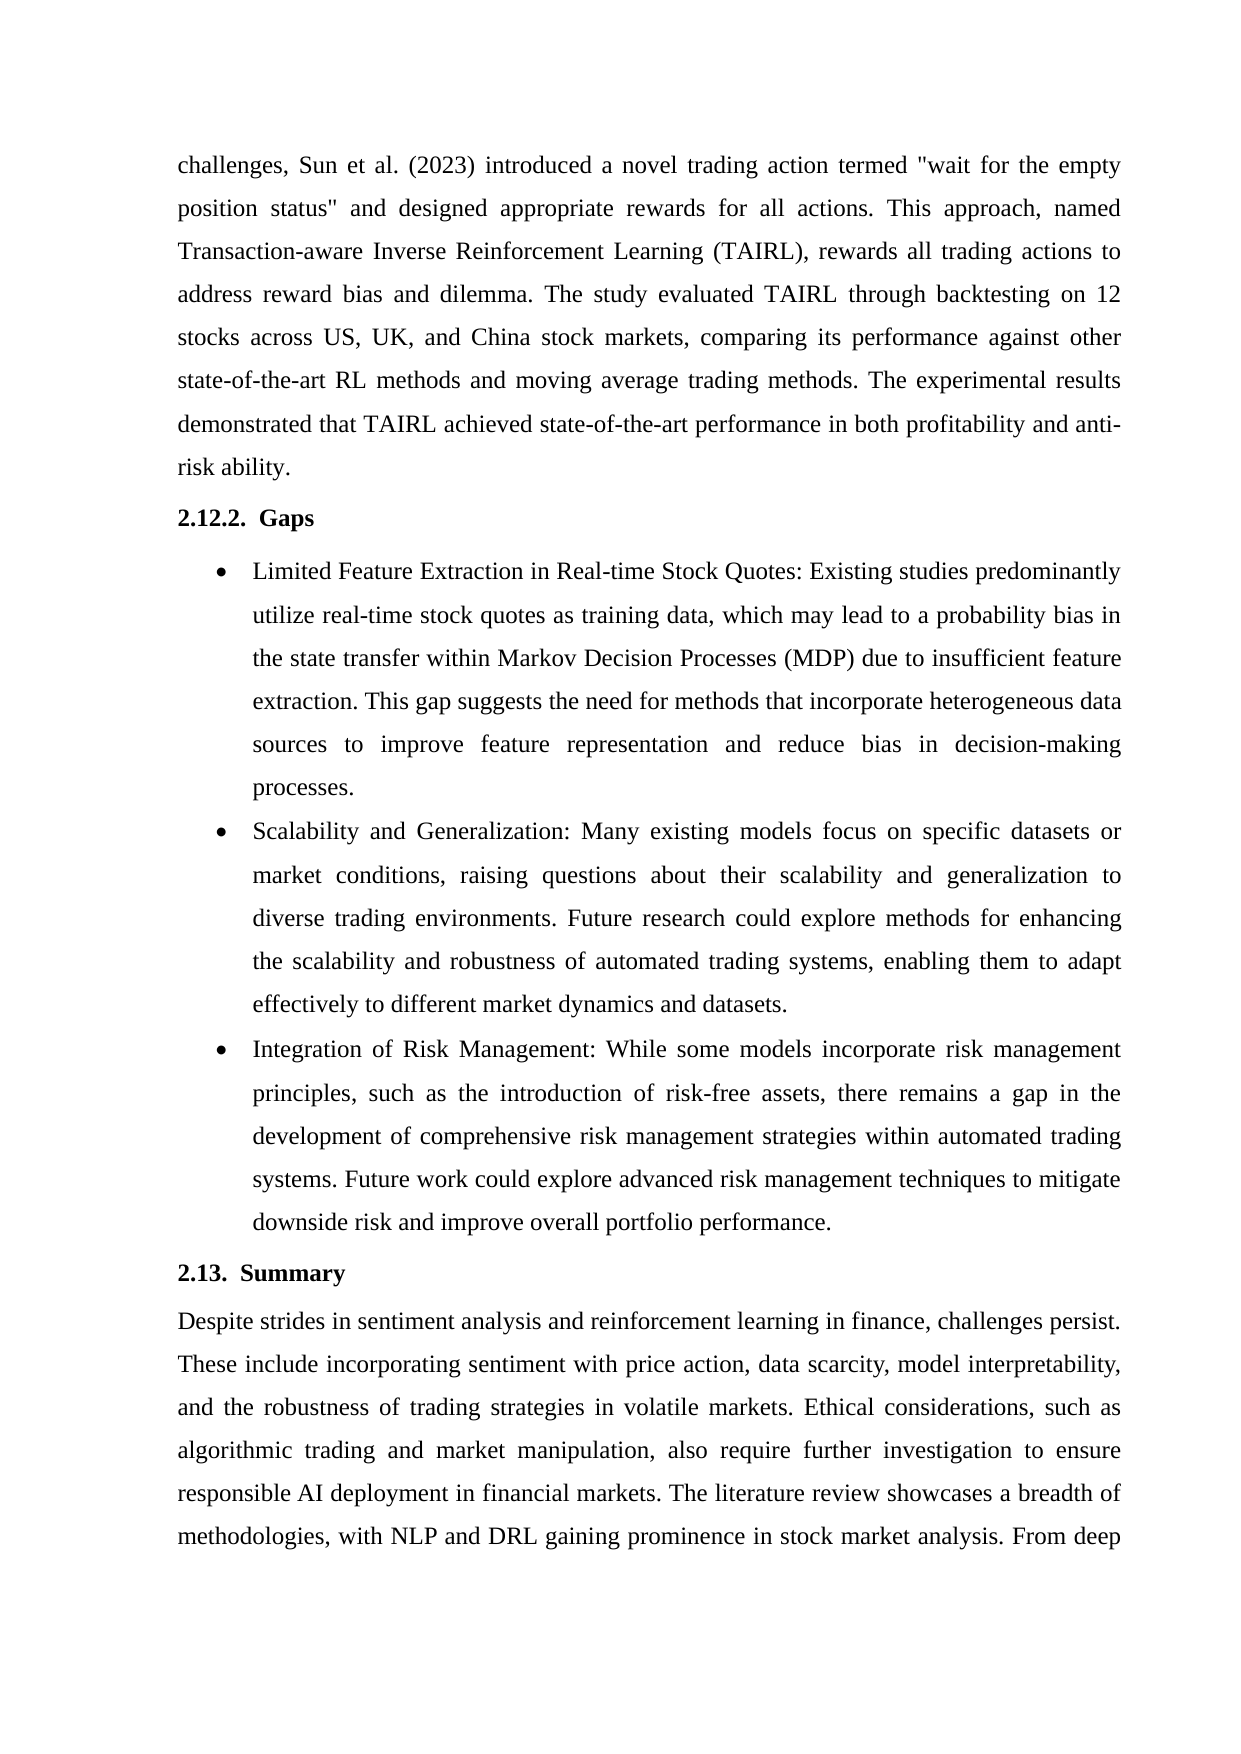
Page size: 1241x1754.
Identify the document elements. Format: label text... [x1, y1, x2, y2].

list Scalability and Generalization: Many existing models focus on specific datasets or market conditions, raising questions about their scalability and generalization to diverse trading environments. Future research could explore methods for enhancing the scalability and robustness of automated trading systems, enabling them to adapt effectively to different market dynamics and datasets. [215, 815, 1122, 1018]
list Integration of Risk Management: While some models incorporate risk management principles, such as the introduction of risk-free assets, there remains a gap in the development of comprehensive risk management strategies within automated trading systems. Future work could explore advanced risk management techniques to mitigate downside risk and improve overall portfolio performance. [215, 1033, 1122, 1236]
list Limited Feature Extraction in Real-time Stock Quotes: Existing studies predominantly utilize real-time stock quotes as training data, which may lead to a probability bias in the state transfer within Markov Decision Processes (MDP) due to insufficient feature extraction. This gap suggests the need for methods that incorporate heterogeneous data sources to improve feature representation and reduce bias in decision-making processes. [215, 555, 1122, 801]
subtitle Gaps [177, 503, 1122, 532]
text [177, 150, 1122, 481]
subtitle Summary [177, 1258, 1122, 1287]
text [177, 1306, 1122, 1550]
